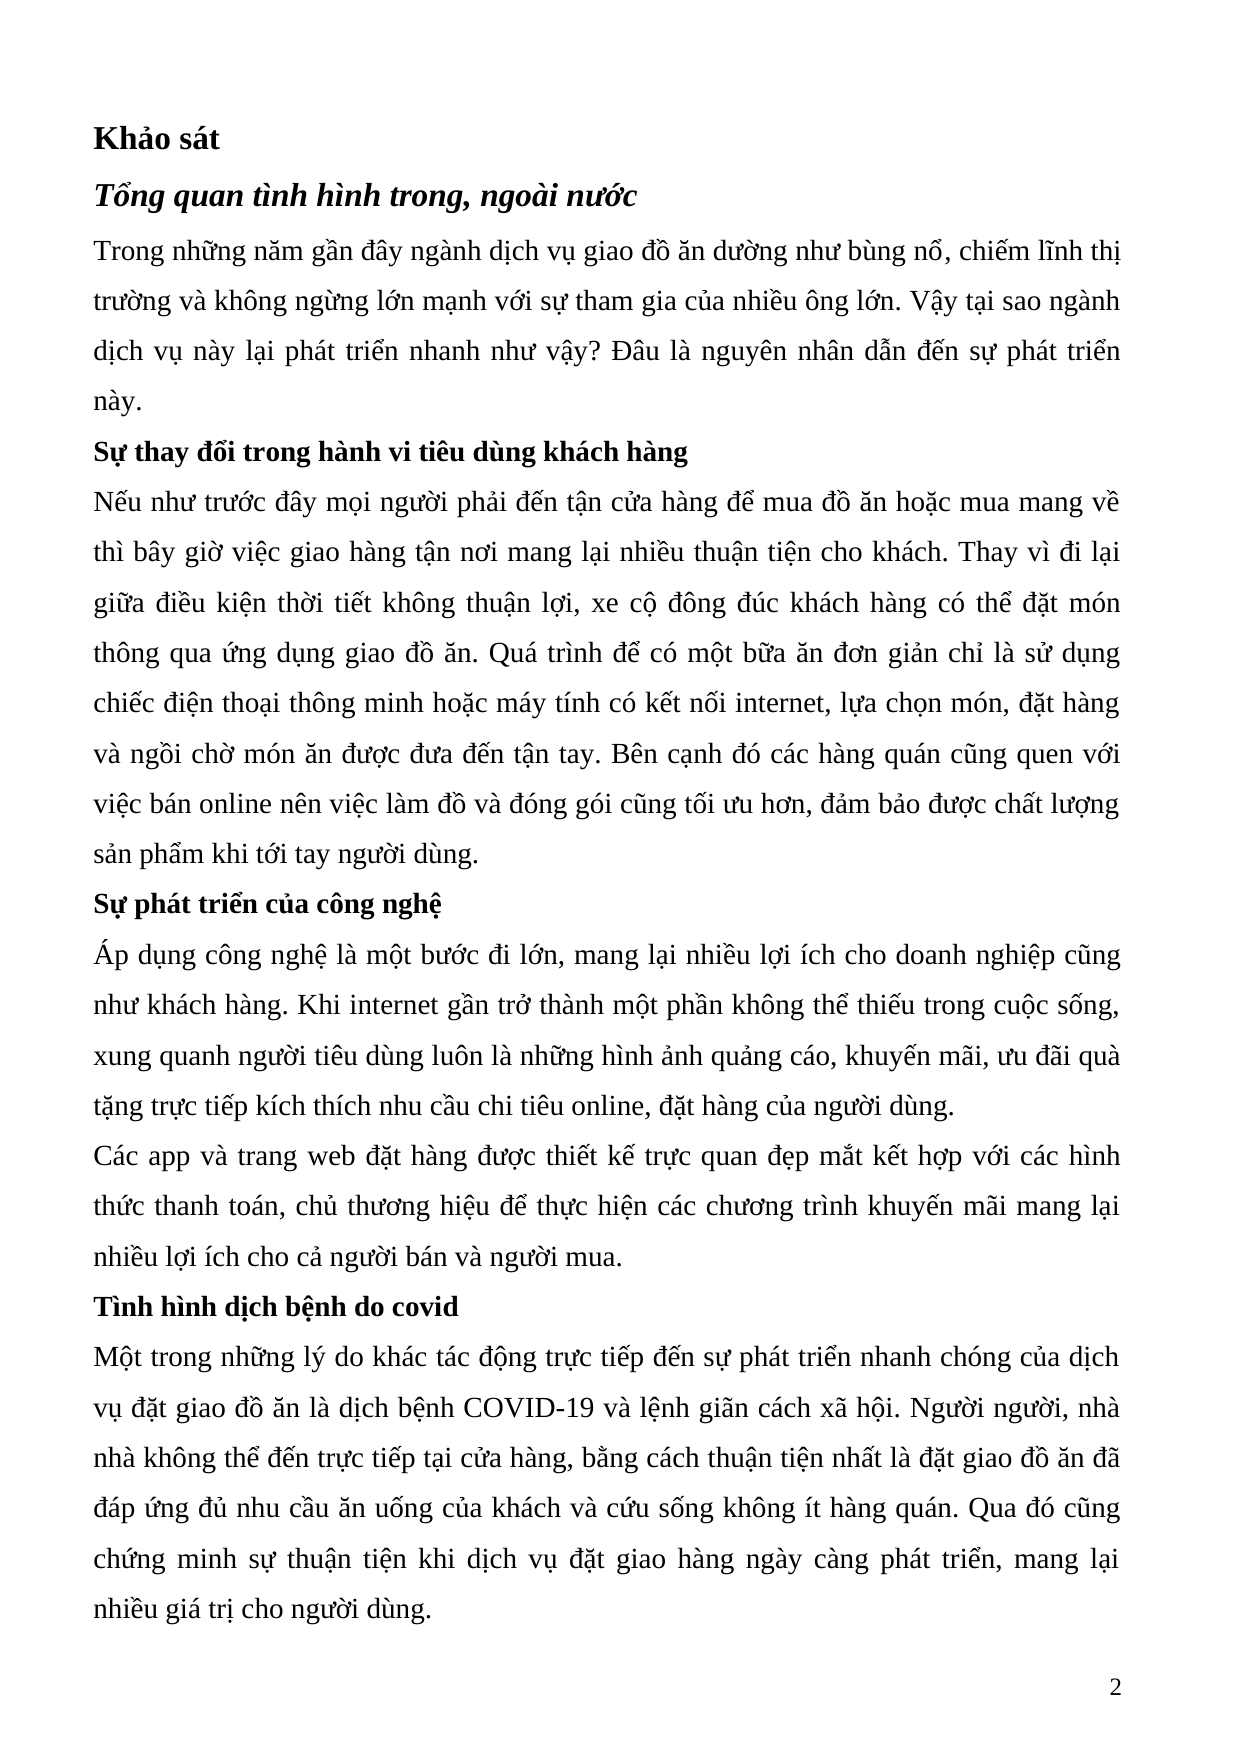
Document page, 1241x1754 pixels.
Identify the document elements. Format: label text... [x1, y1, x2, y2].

subtitle Sự phát triển của công nghệ [93, 887, 796, 920]
subtitle Sự thay đổi trong hành vi tiêu dùng khách hàng [93, 434, 796, 467]
text Các app và trang web đặt hàng được thiết kế trực quan đẹp mắt kết hợp với các hình thức thanh toán, chủ thương hiệu để thực hiện các chương trình khuyến mãi mang lại nhiều lợi ích cho cả người bán và người mua. [93, 1138, 1122, 1272]
text Trong những năm gần đây ngành dịch vụ giao đồ ăn dường như bùng nổ, chiếm lĩnh thị trường và không ngừng lớn mạnh với sự tham gia của nhiều ông lớn. Vậy tại sao ngành dịch vụ này lại phát triển nhanh như vậy? Đâu là nguyên nhân dẫn đến sự phát triển này. [93, 233, 1122, 417]
text Áp dụng công nghệ là một bước đi lớn, mang lại nhiều lợi ích cho doanh nghiệp cũng như khách hàng. Khi internet gần trở thành một phần không thể thiếu trong cuộc sống, xung quanh người tiêu dùng luôn là những hình ảnh quảng cáo, khuyến mãi, ưu đãi quà tặng trực tiếp kích thích nhu cầu chi tiêu online, đặt hàng của người dùng. [93, 937, 1122, 1121]
text Một trong những lý do khác tác động trực tiếp đến sự phát triển nhanh chóng của dịch vụ đặt giao đồ ăn là dịch bệnh COVID-19 và lệnh giãn cách xã hội. Người người, nhà nhà không thể đến trực tiếp tại cửa hàng, bằng cách thuận tiện nhất là đặt giao đồ ăn đã đáp ứng đủ nhu cầu ăn uống của khách và cứu sống không ít hàng quán. Qua đó cũng chứng minh sự thuận tiện khi dịch vụ đặt giao hàng ngày càng phát triển, mang lại nhiều giá trị cho người dùng. [93, 1339, 1122, 1624]
subtitle Khảo sát [93, 118, 1147, 157]
subtitle Tình hình dịch bệnh do covid [93, 1289, 796, 1323]
subtitle Tổng quan tình hình trong, ngoài nước [93, 175, 1166, 213]
text Nếu như trước đây mọi người phải đến tận cửa hàng để mua đồ ăn hoặc mua mang về thì bây giờ việc giao hàng tận nơi mang lại nhiều thuận tiện cho khách. Thay vì đi lại giữa điều kiện thời tiết không thuận lợi, xe cộ đông đúc khách hàng có thể đặt món thông qua ứng dụng giao đồ ăn. Quá trình để có một bữa ăn đơn giản chỉ là sử dụng chiếc điện thoại thông minh hoặc máy tính có kết nối internet, lựa chọn món, đặt hàng và ngồi chờ món ăn được đưa đến tận tay. Bên cạnh đó các hàng quán cũng quen với việc bán online nên việc làm đồ và đóng gói cũng tối ưu hơn, đảm bảo được chất lượng sản phẩm khi tới tay người dùng. [93, 484, 1122, 870]
